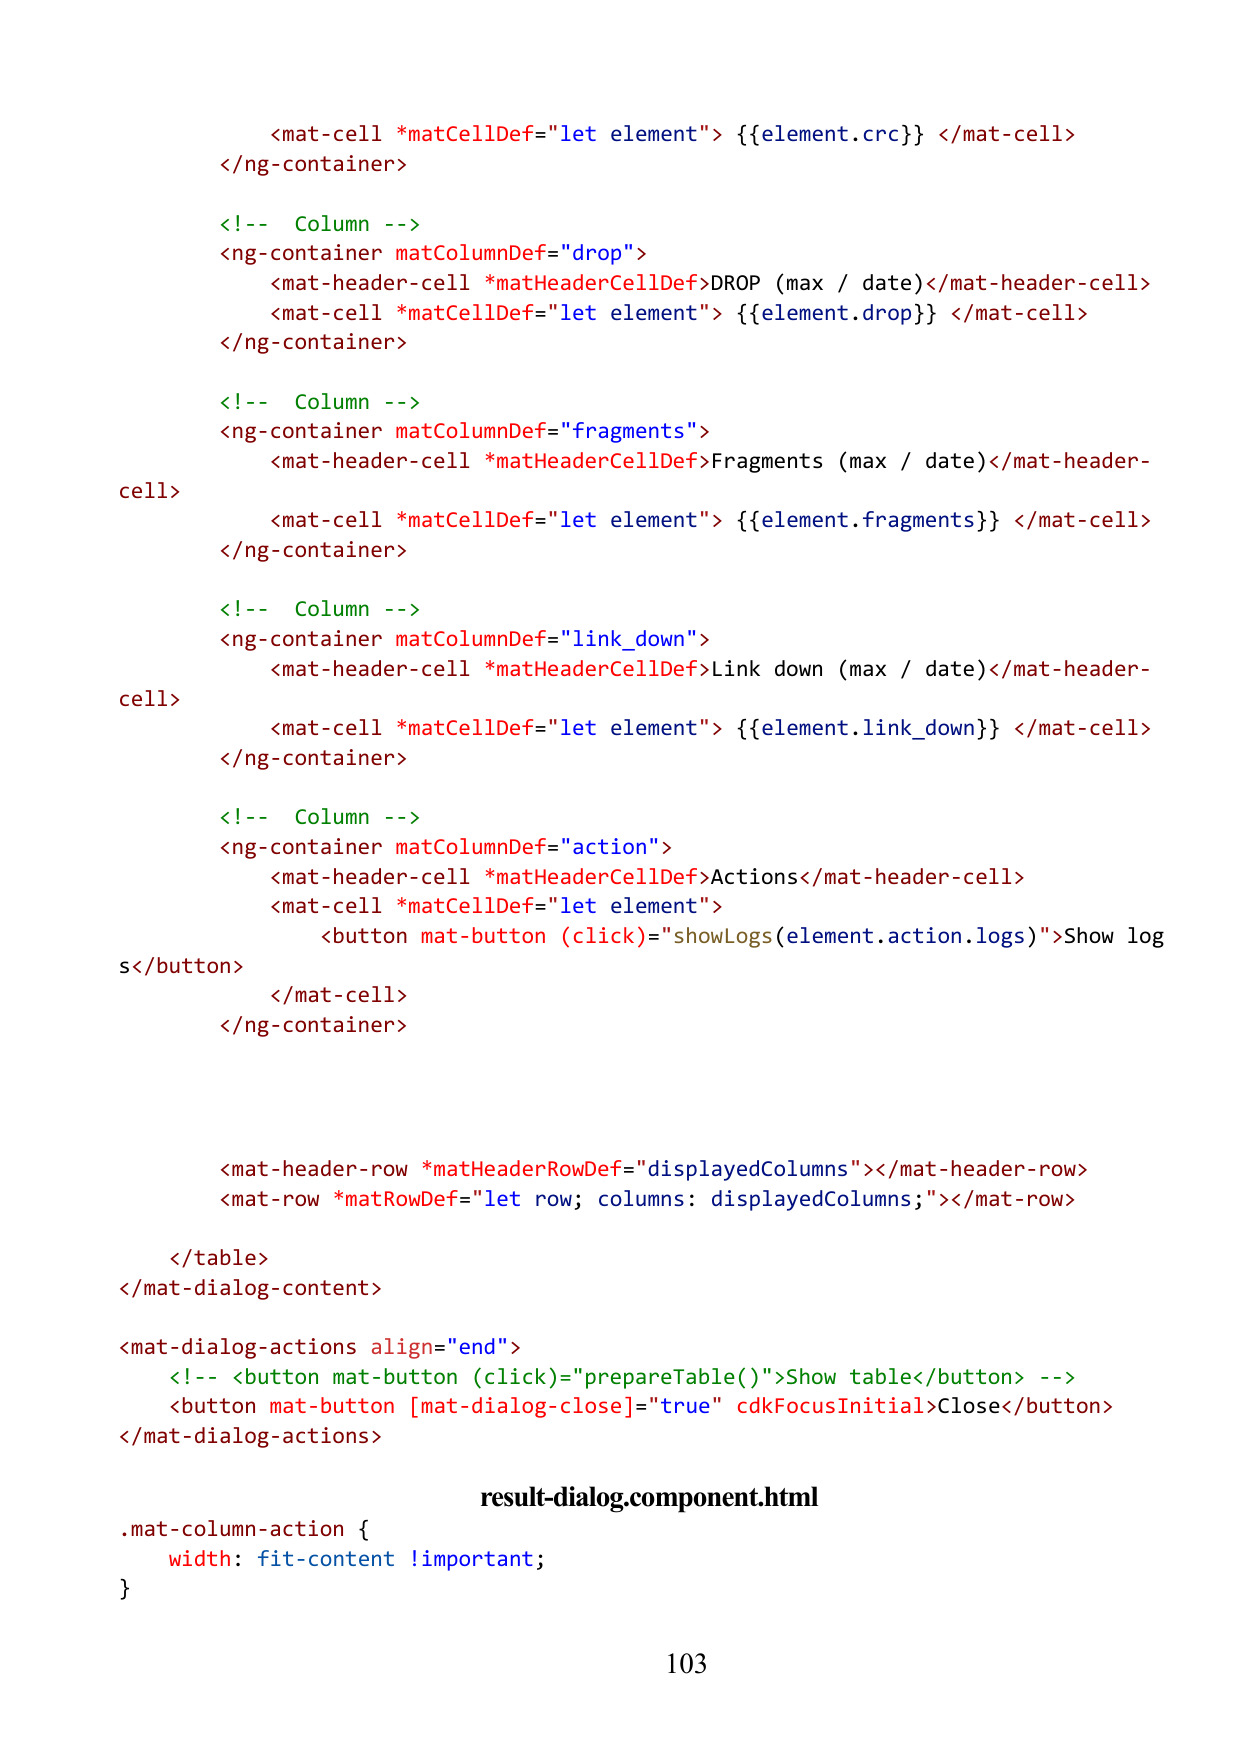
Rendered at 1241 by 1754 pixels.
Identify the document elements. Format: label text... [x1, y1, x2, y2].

text </ng-container> [118, 148, 1181, 177]
text <!-- Column --> [118, 801, 1181, 831]
text <mat-cell *matCellDef="let element"> {{element.crc}} </mat-cell> [118, 118, 1181, 148]
text </ng-container> [118, 742, 1181, 771]
text <!-- Column --> [118, 385, 1181, 415]
text <ng-container matColumnDef="fragments"> [118, 415, 1181, 445]
title result-dialog.component.html [118, 1479, 1181, 1513]
text <mat-header-row *matHeaderRowDef="displayedColumns"></mat-header-row> [118, 1152, 1181, 1182]
text <!-- Column --> [118, 593, 1181, 623]
text .mat-column-action { [118, 1513, 1181, 1542]
text </ng-container> [118, 534, 1181, 563]
text <mat-header-cell *matHeaderCellDef>Actions</mat-header-cell> [118, 860, 1181, 890]
text width: fit-content !important; [118, 1542, 1181, 1572]
text </ng-container> [118, 1009, 1181, 1038]
text <mat-header-cell *matHeaderCellDef>Fragments (max / date)</mat-header-cell> [118, 445, 1181, 504]
text <mat-row *matRowDef="let row; columns: displayedColumns;"></mat-row> [118, 1182, 1181, 1212]
text <mat-dialog-actions align="end"> [118, 1331, 1181, 1360]
text } [118, 1572, 1181, 1602]
text <button mat-button [mat-dialog-close]="true" cdkFocusInitial>Close</button> [118, 1390, 1181, 1420]
text <!-- <button mat-button (click)="prepareTable()">Show table</button> --> [118, 1360, 1181, 1390]
text <mat-header-cell *matHeaderCellDef>DROP (max / date)</mat-header-cell> [118, 267, 1181, 296]
text </mat-dialog-actions> [118, 1420, 1181, 1449]
text </ng-container> [118, 326, 1181, 356]
text <button mat-button (click)="showLogs(element.action.logs)">Show logs</button> [118, 920, 1181, 979]
text <mat-cell *matCellDef="let element"> {{element.link_down}} </mat-cell> [118, 712, 1181, 742]
text <mat-header-cell *matHeaderCellDef>Link down (max / date)</mat-header-cell> [118, 652, 1181, 712]
text <mat-cell *matCellDef="let element"> [118, 890, 1181, 920]
text <ng-container matColumnDef="link_down"> [118, 623, 1181, 652]
text </mat-dialog-content> [118, 1271, 1181, 1301]
text <mat-cell *matCellDef="let element"> {{element.drop}} </mat-cell> [118, 296, 1181, 326]
text </table> [118, 1242, 1181, 1271]
text <ng-container matColumnDef="drop"> [118, 237, 1181, 267]
text <!-- Column --> [118, 207, 1181, 237]
text </mat-cell> [118, 979, 1181, 1009]
text <mat-cell *matCellDef="let element"> {{element.fragments}} </mat-cell> [118, 504, 1181, 534]
text <ng-container matColumnDef="action"> [118, 831, 1181, 860]
